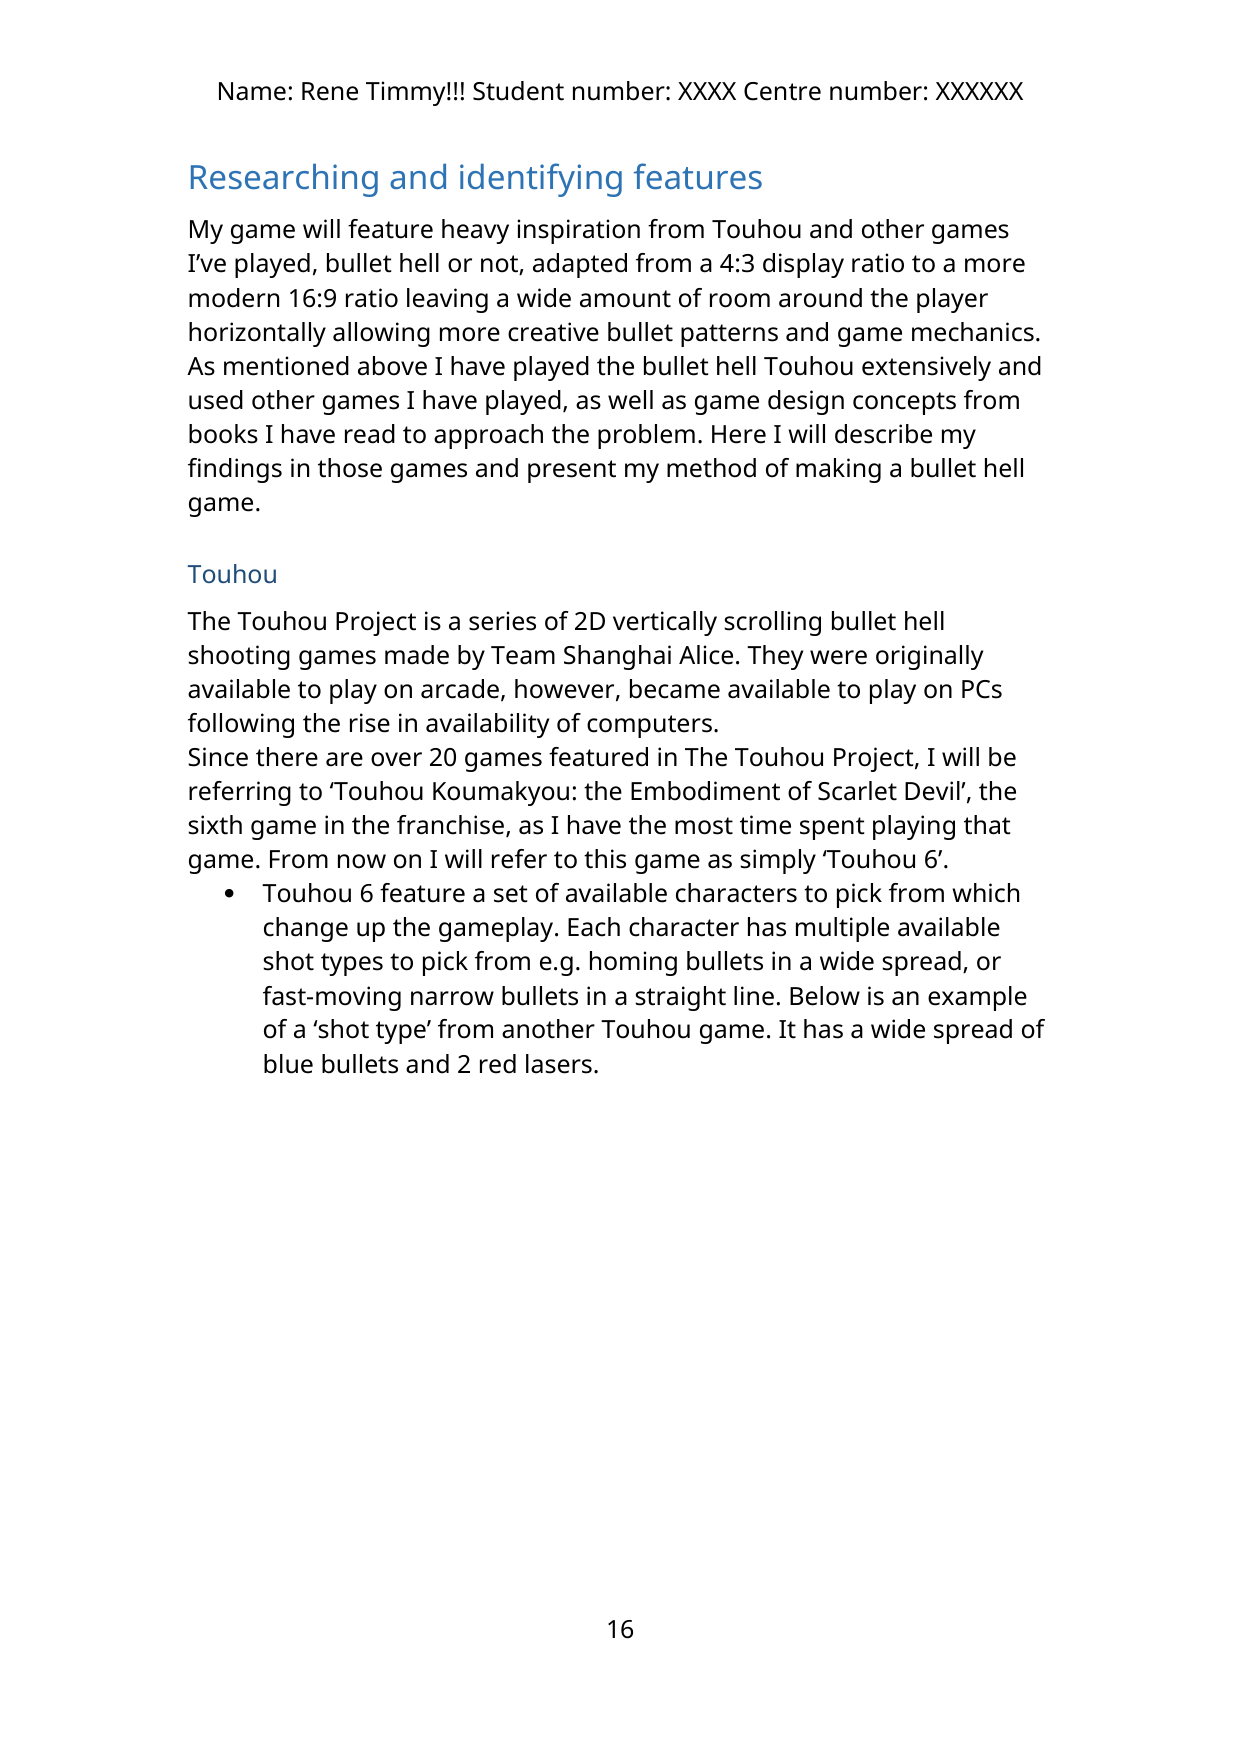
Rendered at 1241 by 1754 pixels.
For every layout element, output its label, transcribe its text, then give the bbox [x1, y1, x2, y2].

subtitle Touhou [187, 557, 1053, 591]
text As mentioned above I have played the bullet hell Touhou extensively and used other games I have played, as well as game design concepts from books I have read to approach the problem. Here I will describe my findings in those games and present my method of making a bullet hell game. [187, 348, 1053, 519]
text The Touhou Project is a series of 2D vertically scrolling bullet hell shooting games made by Team Shanghai Alice. They were originally available to play on arcade, however, became available to play on PCs following the rise in availability of computers. [187, 603, 1053, 740]
list Touhou 6 feature a set of available characters to pick from which change up the gameplay. Each character has multiple available shot types to pick from e.g. homing bullets in a wide spread, or fast-moving narrow bullets in a straight line. Below is an example of a ‘shot type’ from another Touhou game. It has a wide spread of blue bullets and 2 red lasers. [225, 876, 1053, 1080]
subtitle Researching and identifying features [187, 154, 1053, 199]
text Since there are over 20 games featured in The Touhou Project, I will be referring to ‘Touhou Koumakyou: the Embodiment of Scarlet Devil’, the sixth game in the franchise, as I have the most time spent playing that game. From now on I will refer to this game as simply ‘Touhou 6’. [187, 740, 1053, 876]
text My game will feature heavy inspiration from Touhou and other games I’ve played, bullet hell or not, adapted from a 4:3 display ratio to a more modern 16:9 ratio leaving a wide amount of room around the player horizontally allowing more creative bullet patterns and game mechanics. [187, 212, 1053, 348]
